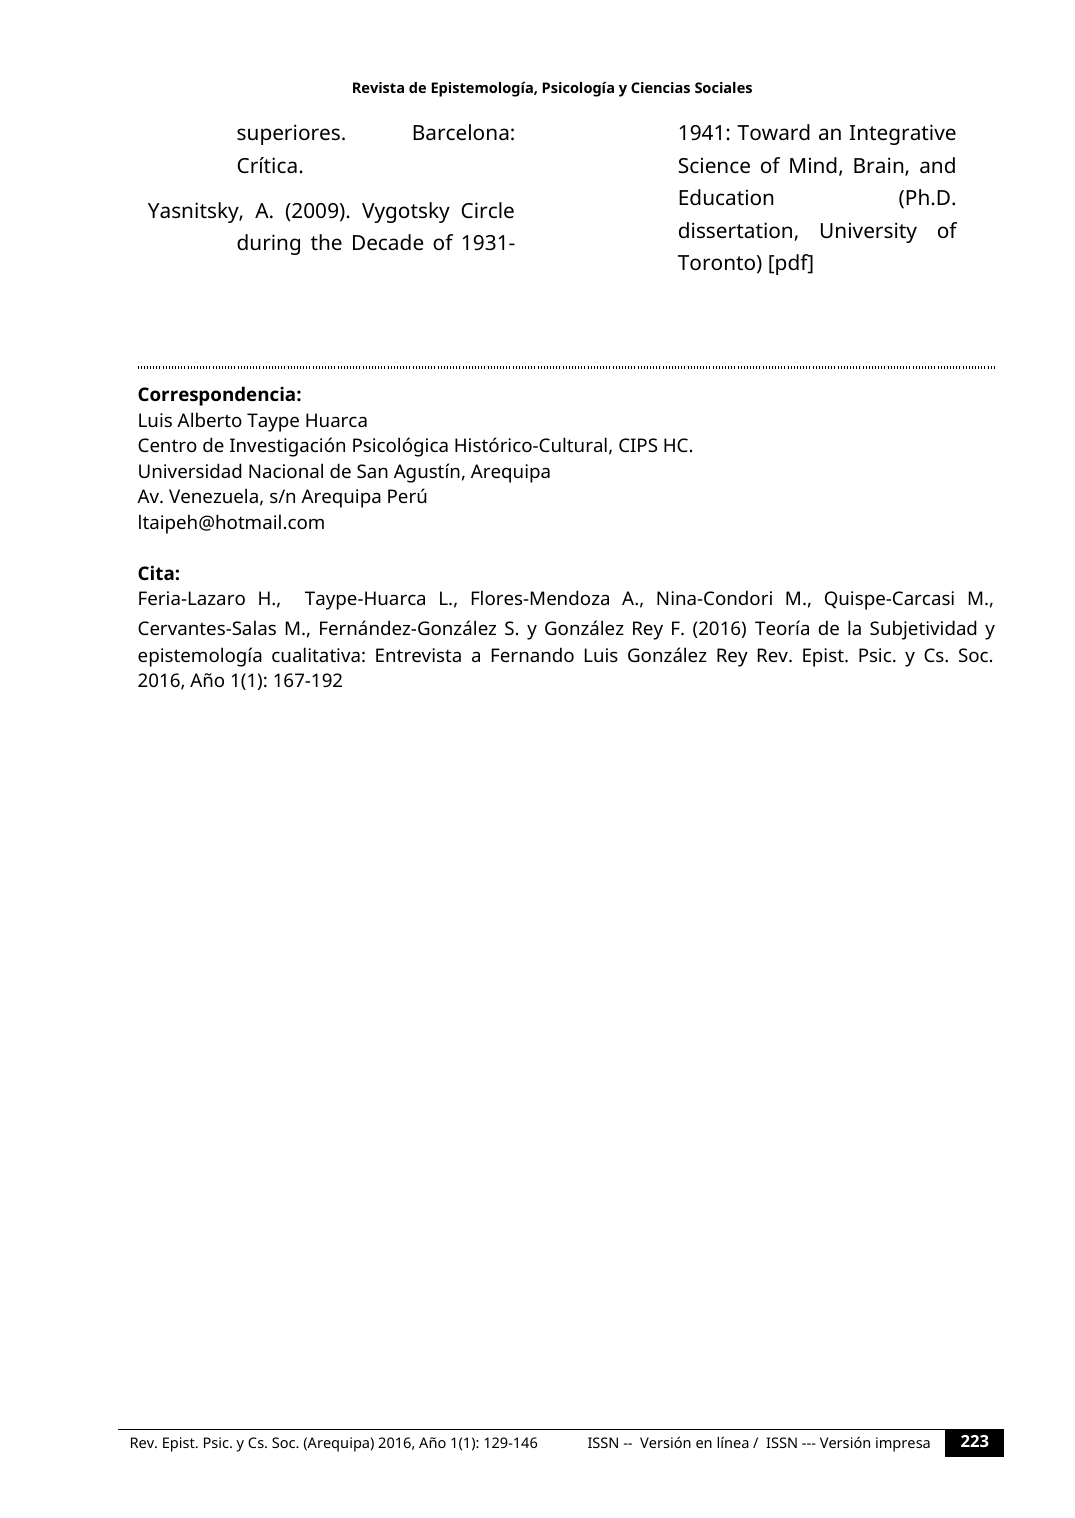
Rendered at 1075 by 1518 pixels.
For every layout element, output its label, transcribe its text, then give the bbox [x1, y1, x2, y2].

text Yasnitsky, A. (2009). Vygotsky Circle during the Decade of 1931-1941: Toward an Integrative Science of Mind, Brain, and Education (Ph.D. dissertation, University of Toronto) [pdf] [148, 196, 515, 257]
text Vigotsky L. S. (1979) Desarrollo de los procesos psicológicos superiores. Barcelona: Crítica. [148, 118, 515, 179]
text Yasnitsky, A. (2009). Vygotsky Circle during the Decade of 1931-1941: Toward an Integrative Science of Mind, Brain, and Education (Ph.D. dissertation, University of Toronto) [pdf] [589, 118, 957, 277]
